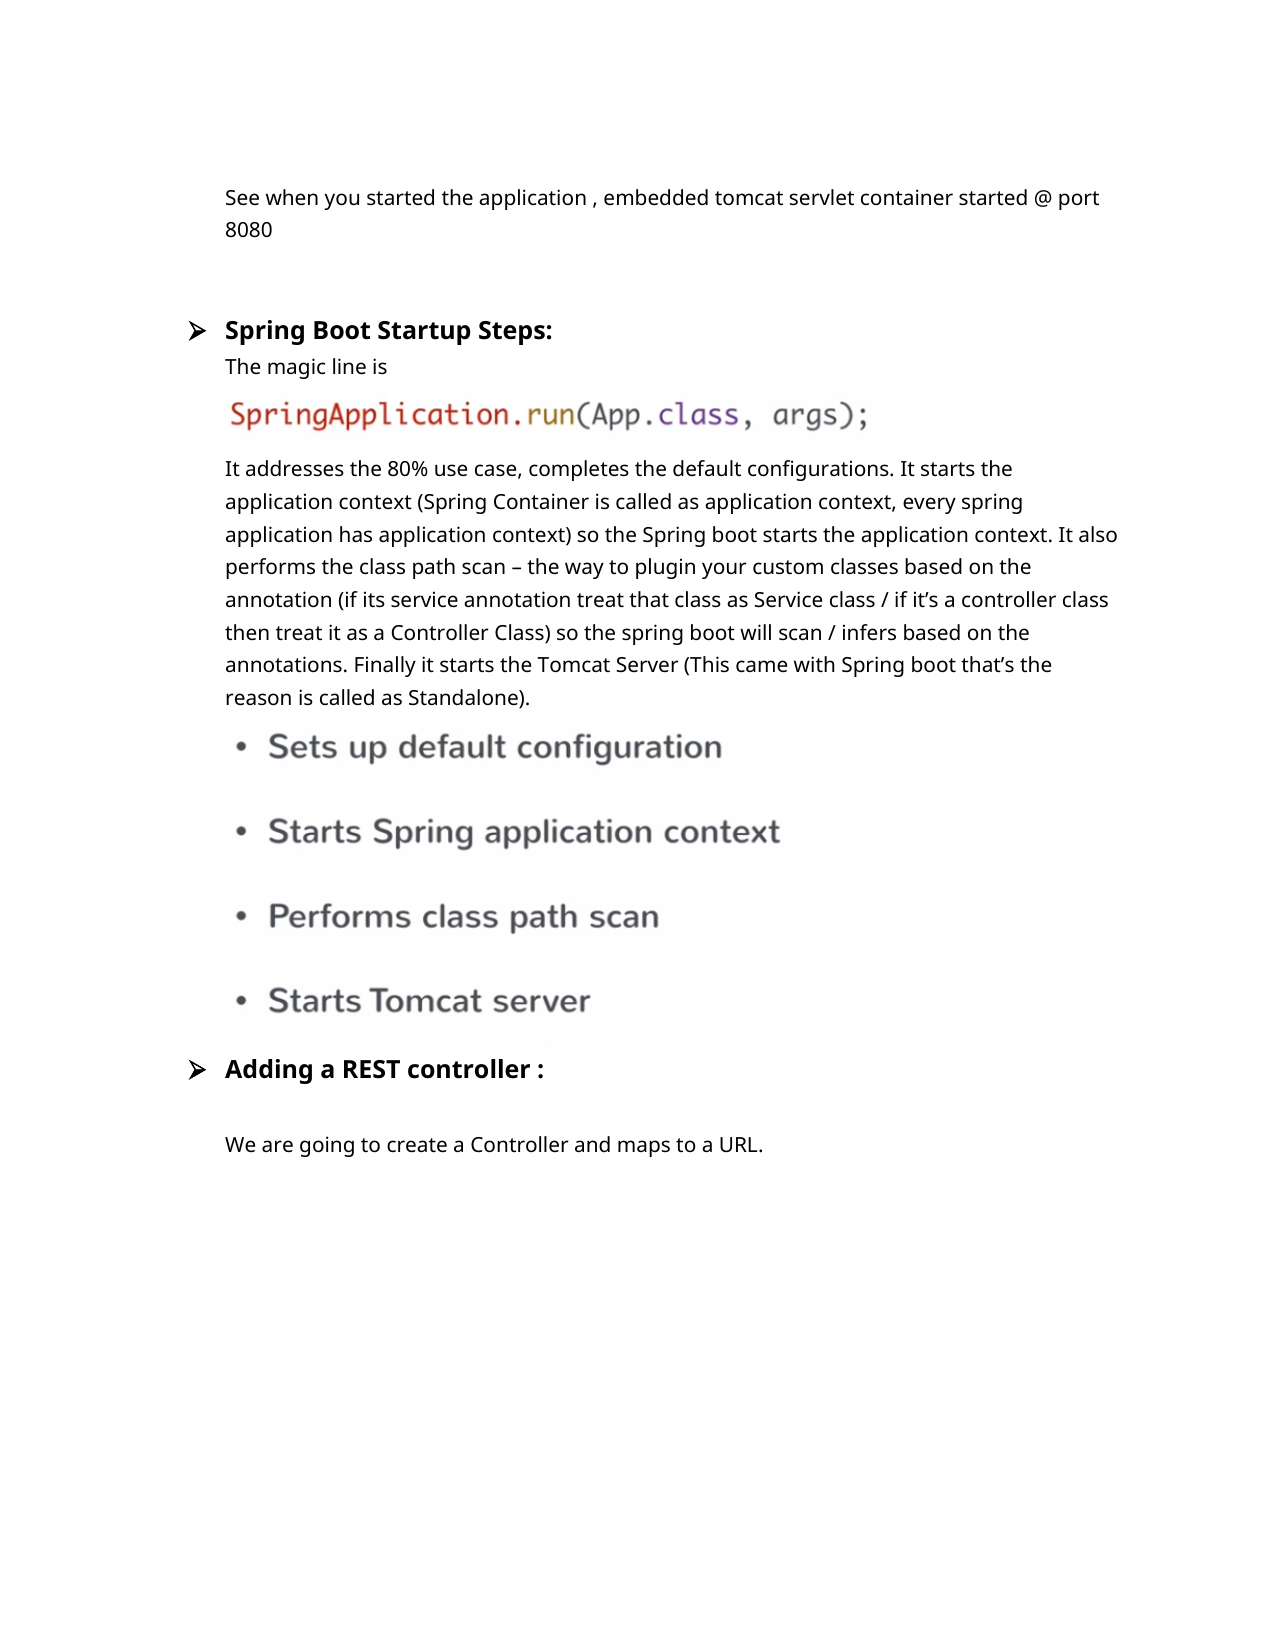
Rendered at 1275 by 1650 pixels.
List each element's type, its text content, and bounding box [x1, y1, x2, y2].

list Spring Boot Startup Steps: [187, 313, 1125, 347]
list See when you started the application , embedded tomcat servlet container started @ port 8080 [225, 183, 1125, 244]
picture [225, 715, 789, 1048]
list We are going to create a Controller and maps to a URL. [225, 1130, 1125, 1159]
list Adding a REST controller : [187, 1052, 1125, 1086]
list The magic line is [225, 352, 1125, 381]
list It addresses the 80% use case, completes the default configurations. It starts the application context (Spring Container is called as application context, every spring application has application context) so the Spring boot starts the application context. It also performs the class path scan – the way to plugin your custom classes based on the annotation (if its service annotation treat that class as Service class / if it’s a controller class then treat it as a Controller Class) so the spring boot will scan / infers based on the annotations. Finally it starts the Tomcat Server (This came with Spring boot that’s the reason is called as Standalone). [225, 454, 1125, 711]
picture [225, 384, 884, 451]
